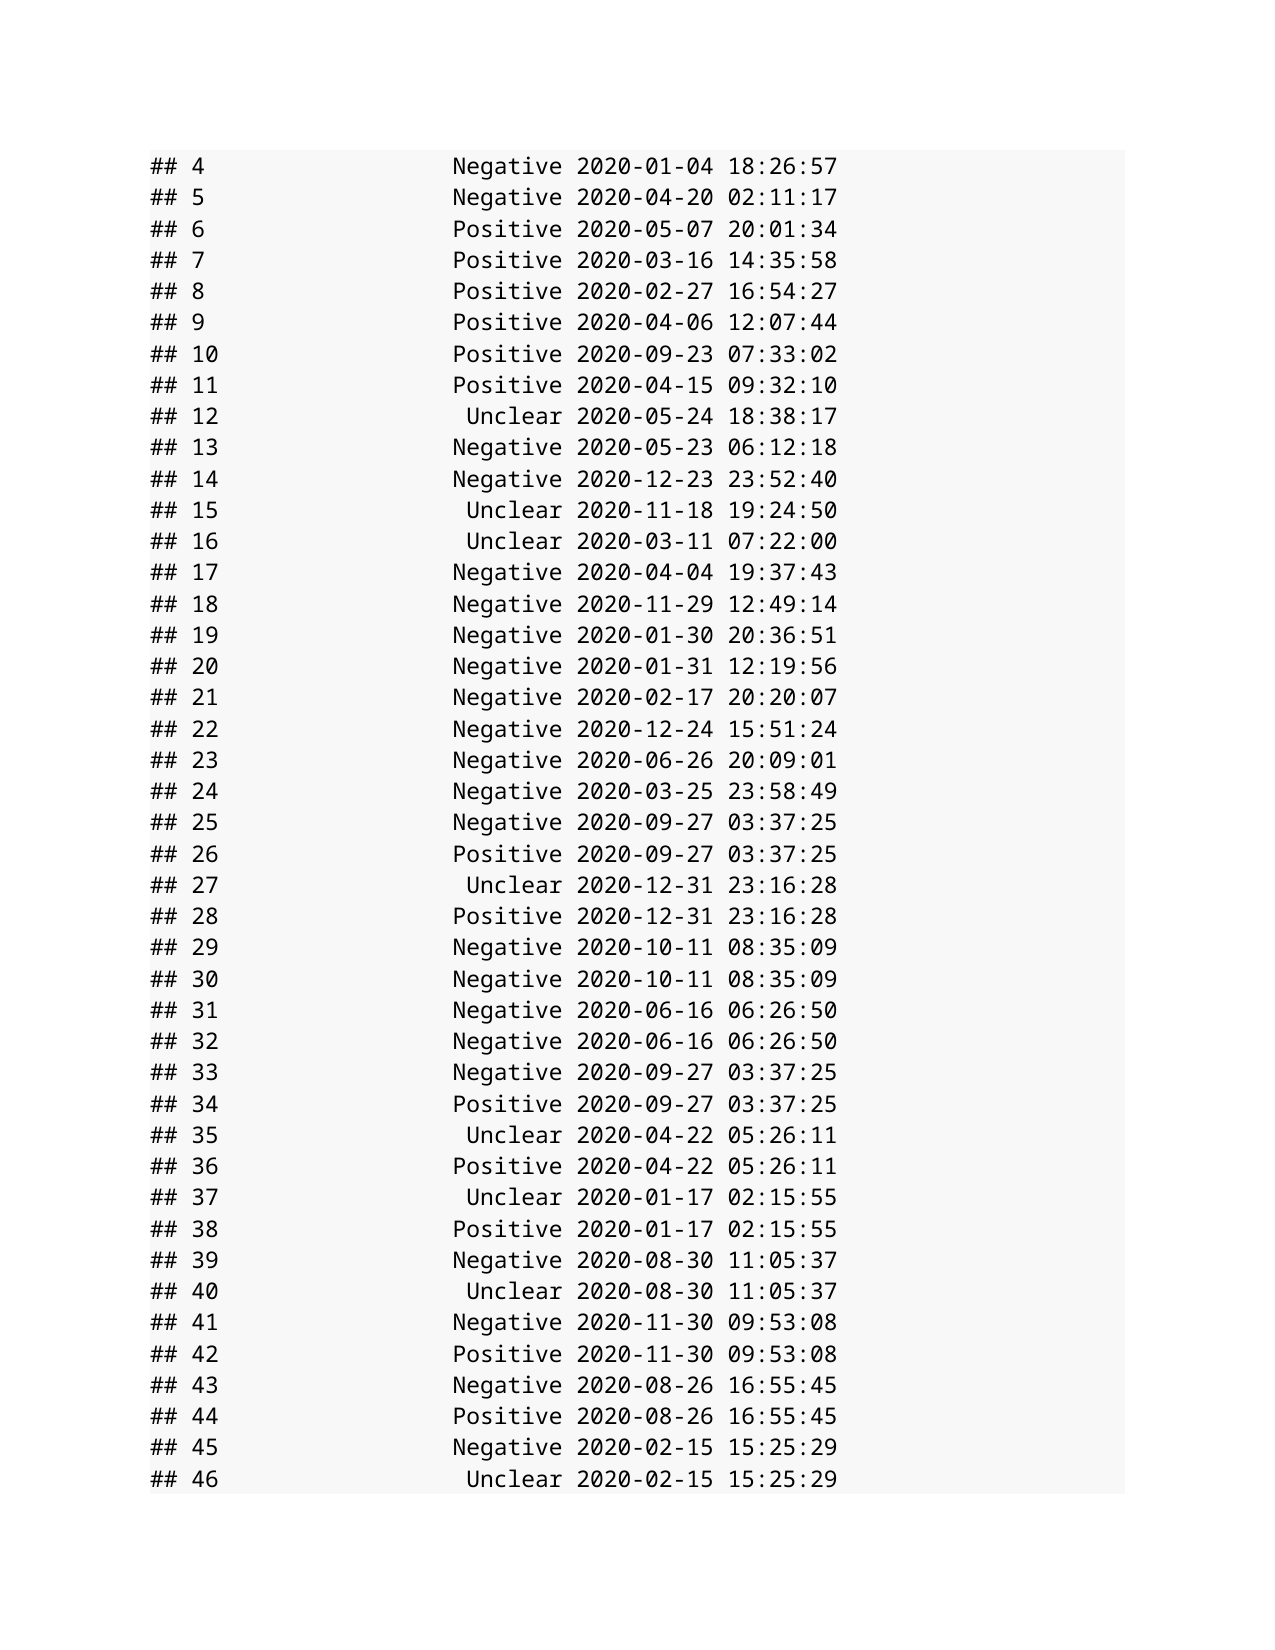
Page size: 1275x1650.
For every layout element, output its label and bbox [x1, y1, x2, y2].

text [150, 150, 1125, 1494]
